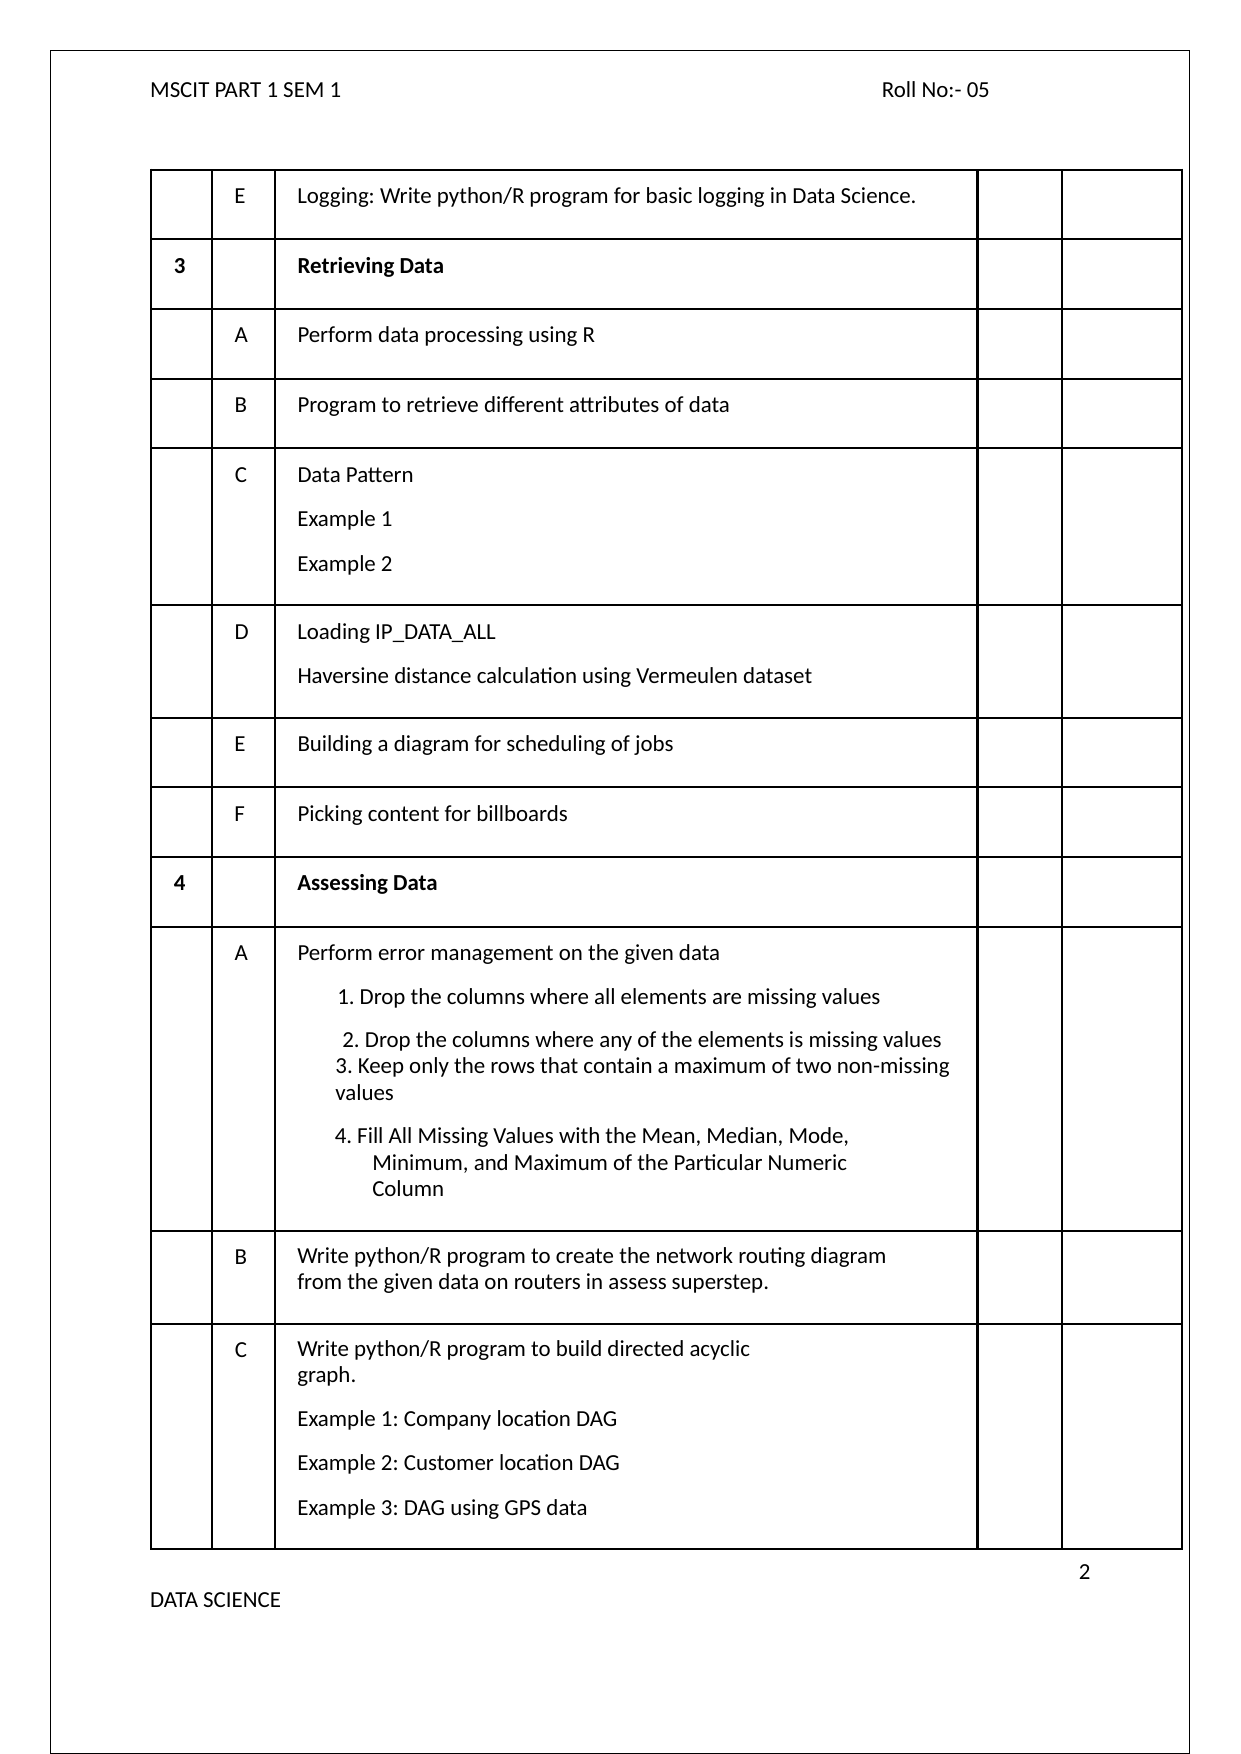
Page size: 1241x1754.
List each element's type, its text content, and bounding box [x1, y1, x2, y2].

table_cell [979, 449, 1061, 604]
table_cell Retrieving Data [276, 240, 976, 308]
table_cell Loading IP_DATA_ALL Haversine distance calculation using Vermeulen dataset [276, 606, 976, 717]
table_cell [979, 928, 1061, 1229]
table_cell Assessing Data [276, 858, 976, 926]
table_cell Program to retrieve different attributes of data [276, 380, 976, 447]
table_cell [979, 858, 1061, 926]
table_cell [152, 719, 211, 786]
table_cell Building a diagram for scheduling of jobs [276, 719, 976, 786]
table_cell [1063, 1232, 1181, 1322]
table_cell [1063, 240, 1181, 308]
table_cell [152, 1325, 211, 1548]
table_cell [1063, 788, 1181, 856]
table_cell Data Pattern Example 1 Example 2 [276, 449, 976, 604]
table_cell Picking content for billboards [276, 788, 976, 856]
table_cell [979, 380, 1061, 447]
table_cell [152, 380, 211, 447]
table_cell [979, 1325, 1061, 1548]
table_header [979, 171, 1061, 238]
table_cell [979, 606, 1061, 717]
table_header E [213, 171, 274, 238]
table_cell C [213, 1325, 274, 1548]
table_cell E [213, 719, 274, 786]
table_cell D [213, 606, 274, 717]
table_cell [152, 449, 211, 604]
table_cell C [213, 449, 274, 604]
table_cell F [213, 788, 274, 856]
table_header [152, 171, 211, 238]
table_cell [152, 606, 211, 717]
table_cell [1063, 719, 1181, 786]
table_cell [1063, 928, 1181, 1229]
table_cell [152, 310, 211, 378]
table_cell [979, 240, 1061, 308]
table_cell A [213, 928, 274, 1229]
table_cell [1063, 1325, 1181, 1548]
table_cell Perform error management on the given data 1. Drop the columns where all elements are missing values 2. Drop the columns where any of the elements is missing values 3. Keep only the rows that contain a maximum of two non-missing values 4. Fill All Missing Values with the Mean, Median, Mode, Minimum, and Maximum of the Particular Numeric Column [276, 928, 976, 1229]
table_cell Write python/R program to build directed acyclic graph. Example 1: Company location DAG Example 2: Customer location DAG Example 3: DAG using GPS data [276, 1325, 976, 1548]
table_header [1063, 171, 1181, 238]
table_cell 4 [152, 858, 211, 926]
table_cell 3 [152, 240, 211, 308]
table_cell [979, 310, 1061, 378]
table_cell [1063, 310, 1181, 378]
table_cell B [213, 1232, 274, 1322]
table_cell A [213, 310, 274, 378]
table_header Logging: Write python/R program for basic logging in Data Science. [276, 171, 976, 238]
table_cell [979, 788, 1061, 856]
table_cell [1063, 606, 1181, 717]
table_cell [1063, 449, 1181, 604]
table_cell Write python/R program to create the network routing diagram from the given data on routers in assess superstep. [276, 1232, 976, 1322]
table_cell [979, 1232, 1061, 1322]
table_cell [213, 858, 274, 926]
table_cell [979, 719, 1061, 786]
table_cell [152, 788, 211, 856]
table_cell [1063, 858, 1181, 926]
table_cell Perform data processing using R [276, 310, 976, 378]
table_cell B [213, 380, 274, 447]
table_cell [152, 928, 211, 1229]
table_cell [152, 1232, 211, 1322]
table_cell [213, 240, 274, 308]
table_cell [1063, 380, 1181, 447]
